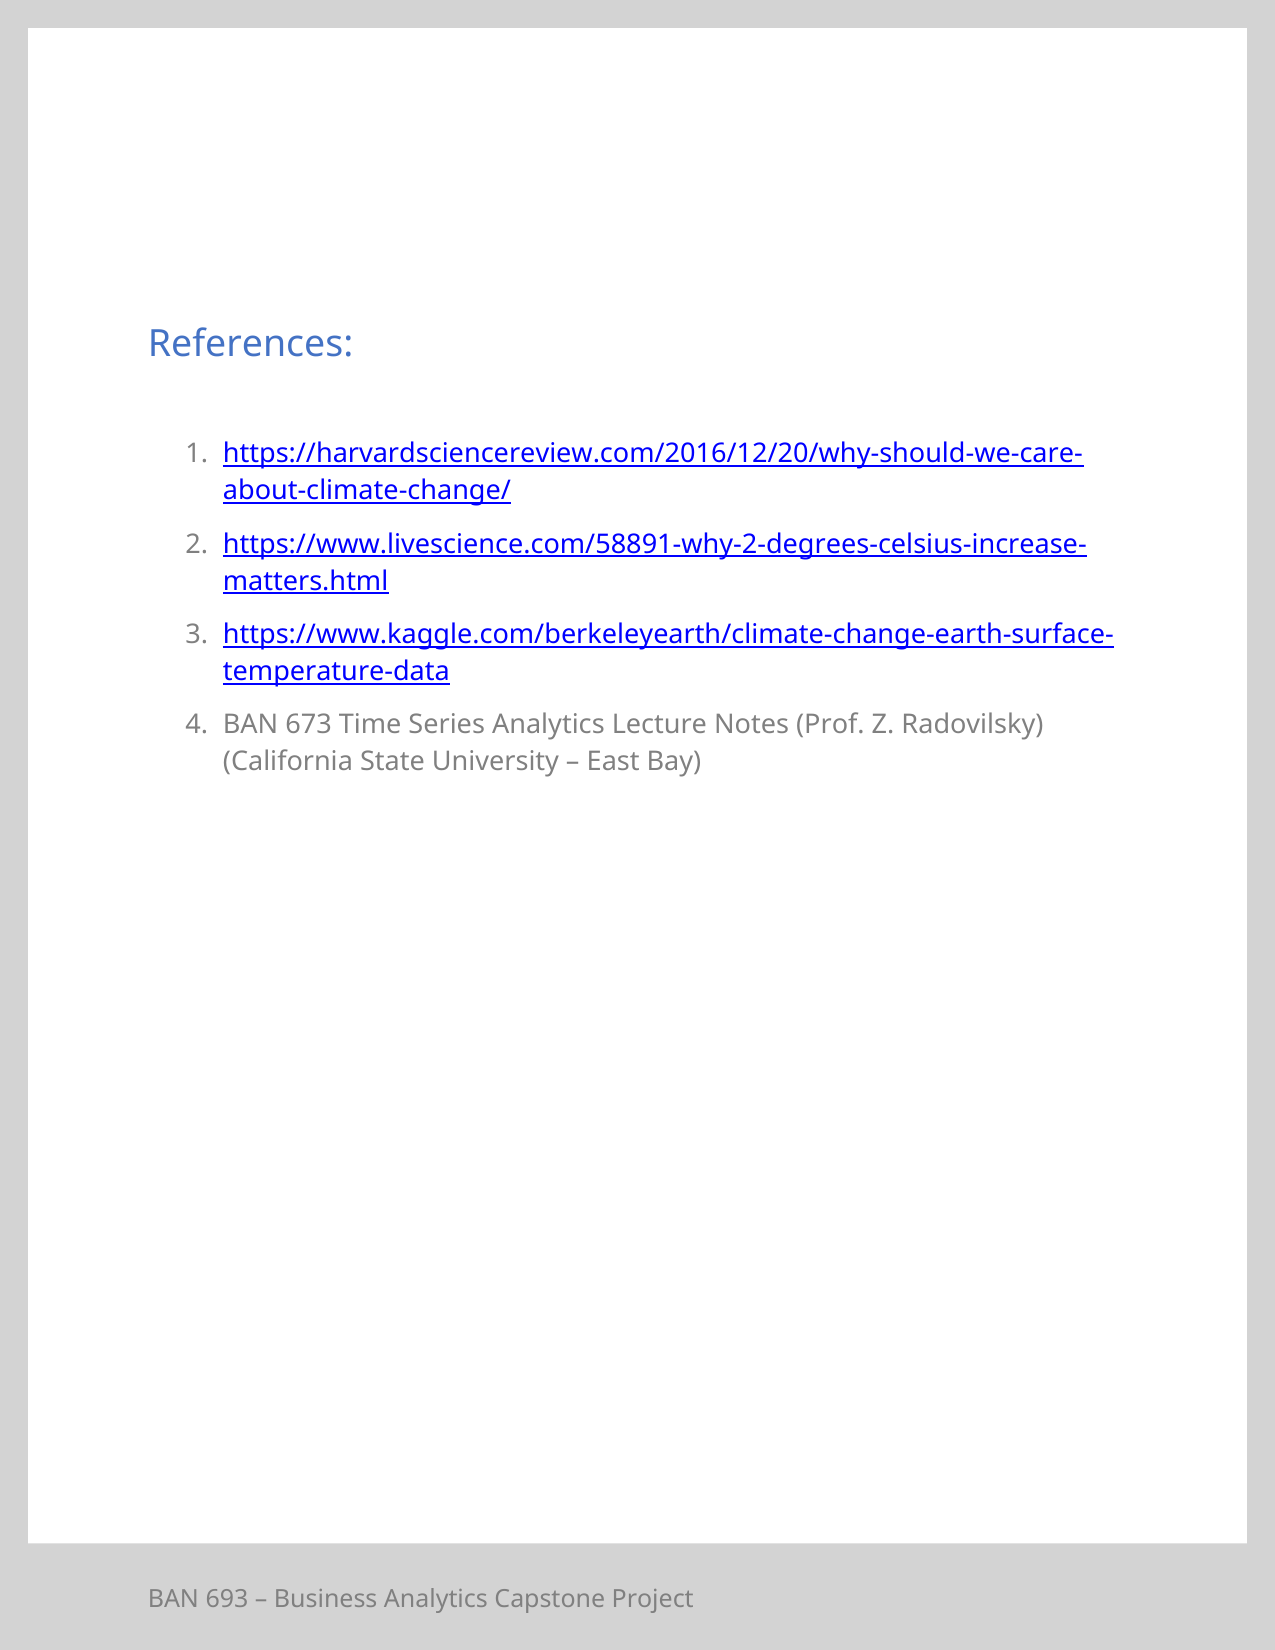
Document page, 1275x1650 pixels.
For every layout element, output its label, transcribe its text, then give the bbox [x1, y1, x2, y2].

list https://harvardsciencereview.com/2016/12/20/why-should-we-care-about-climate-change/ [185, 434, 1127, 507]
list https://www.kaggle.com/berkeleyearth/climate-change-earth-surface-temperature-data [185, 614, 1127, 688]
subtitle References: [148, 317, 1127, 368]
list https://www.livescience.com/58891-why-2-degrees-celsius-increase-matters.html [185, 524, 1127, 598]
list BAN 673 Time Series Analytics Lecture Notes (Prof. Z. Radovilsky)(California State University – East Bay) [185, 705, 1127, 779]
